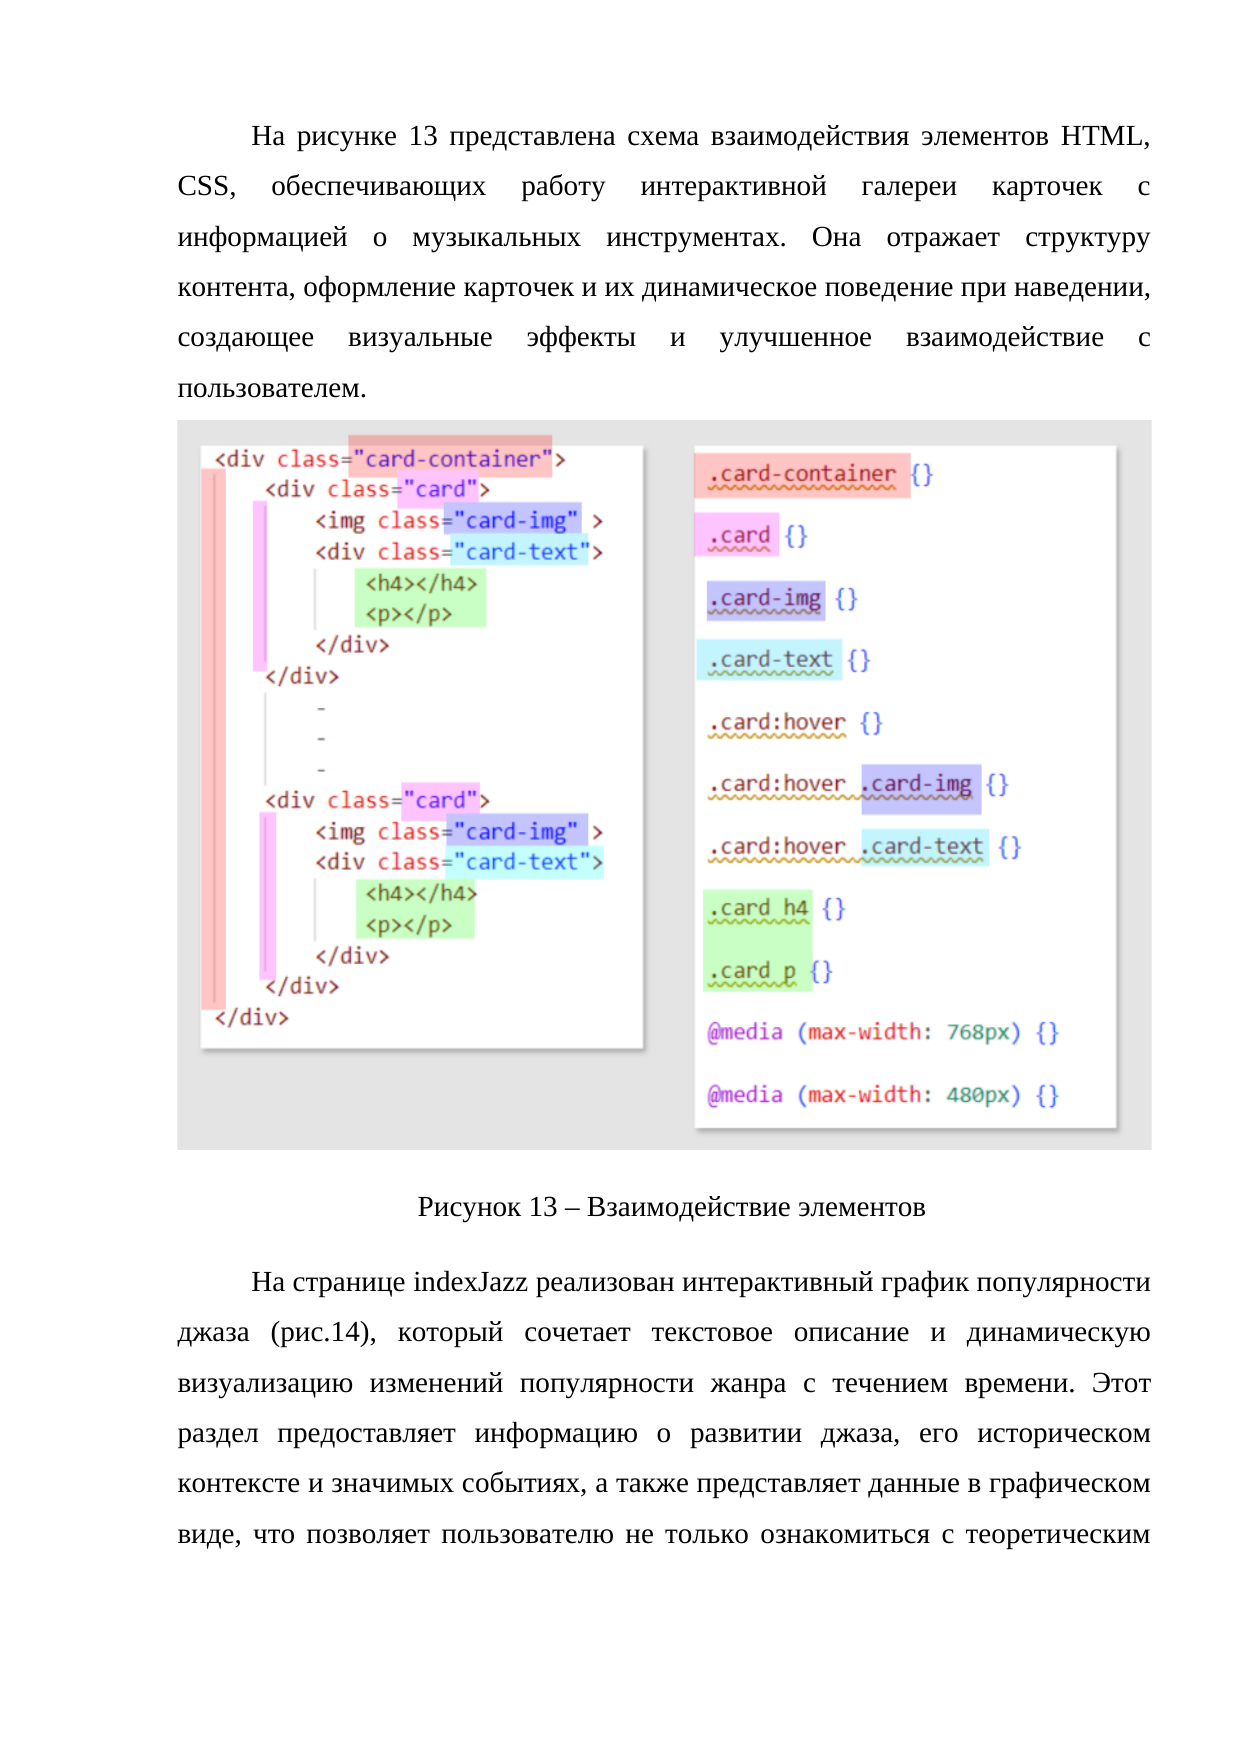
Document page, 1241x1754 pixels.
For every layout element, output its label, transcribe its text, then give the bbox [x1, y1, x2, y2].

text Рисунок 13 – Взаимодействие элементов [177, 1189, 1152, 1222]
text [177, 1264, 1152, 1549]
text На рисунке 13 представлена схема взаимодействия элементов HTML, CSS, обеспечивающих работу интерактивной галереи карточек с информацией о музыкальных инструментах. Она отражает структуру контента, оформление карточек и их динамическое поведение при наведении, создающее визуальные эффекты и улучшенное взаимодействие с пользователем. [177, 118, 1152, 403]
picture [177, 420, 1152, 1150]
